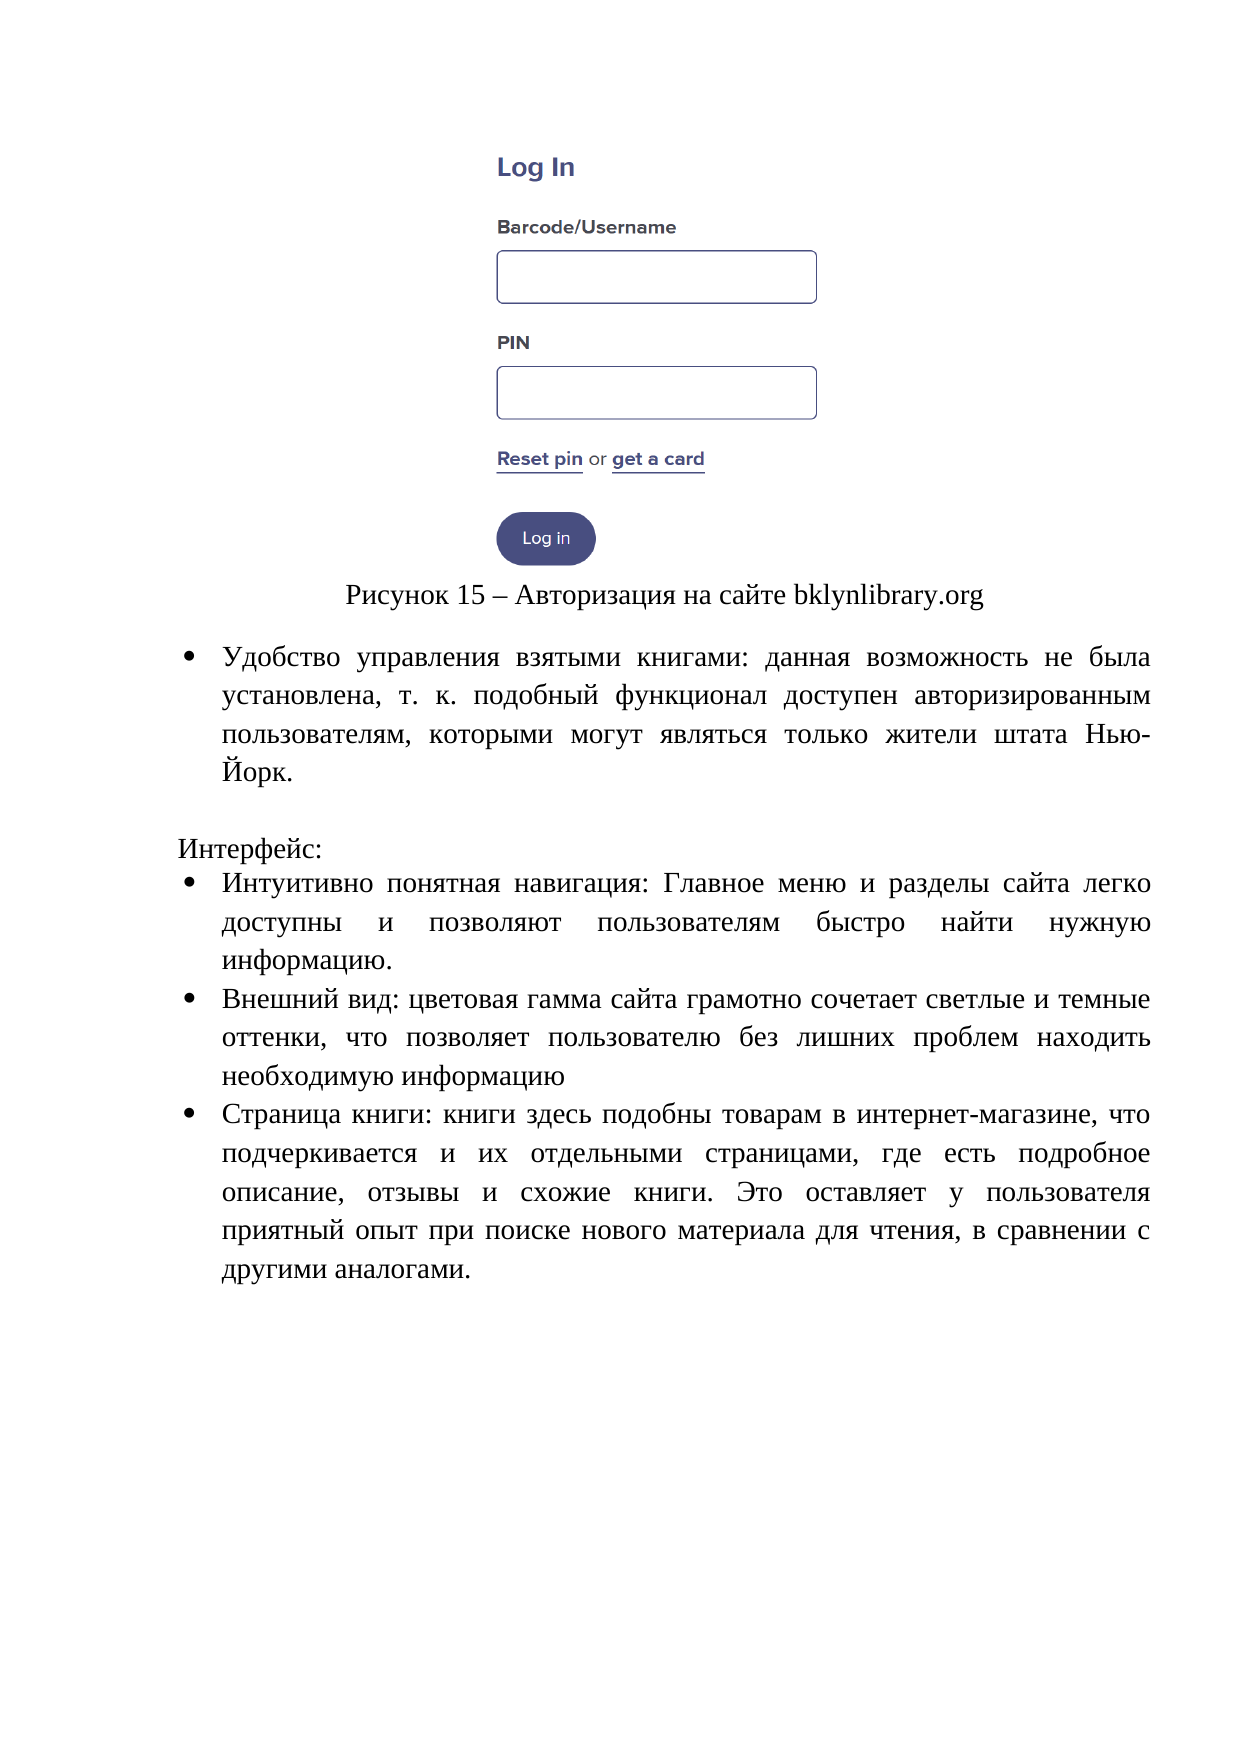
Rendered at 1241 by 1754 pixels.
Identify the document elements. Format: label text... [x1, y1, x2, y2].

text Интерфейс: [177, 831, 1152, 865]
list Внешний вид: цветовая гамма сайта грамотно сочетает светлые и темные оттенки, что позволяет пользователю без лишних проблем находить необходимую информацию [184, 981, 1152, 1091]
list Интуитивно понятная навигация: Главное меню и разделы сайта легко доступны и позволяют пользователям быстро найти нужную информацию. [184, 865, 1152, 976]
text Рисунок 15 – Авторизация на сайте bklynlibrary.org [177, 577, 1152, 611]
list Удобство управления взятыми книгами: данная возможность не была установлена, т. к. подобный функционал доступен авторизированным пользователям, которыми могут являться только жители штата Нью-Йорк. [184, 639, 1152, 788]
picture [468, 118, 861, 576]
list Страница книги: книги здесь подобны товарам в интернет-магазине, что подчеркивается и их отдельными страницами, где есть подробное описание, отзывы и схожие книги. Это оставляет у пользователя приятный опыт при поиске нового материала для чтения, в сравнении с другими аналогами. [184, 1096, 1152, 1284]
